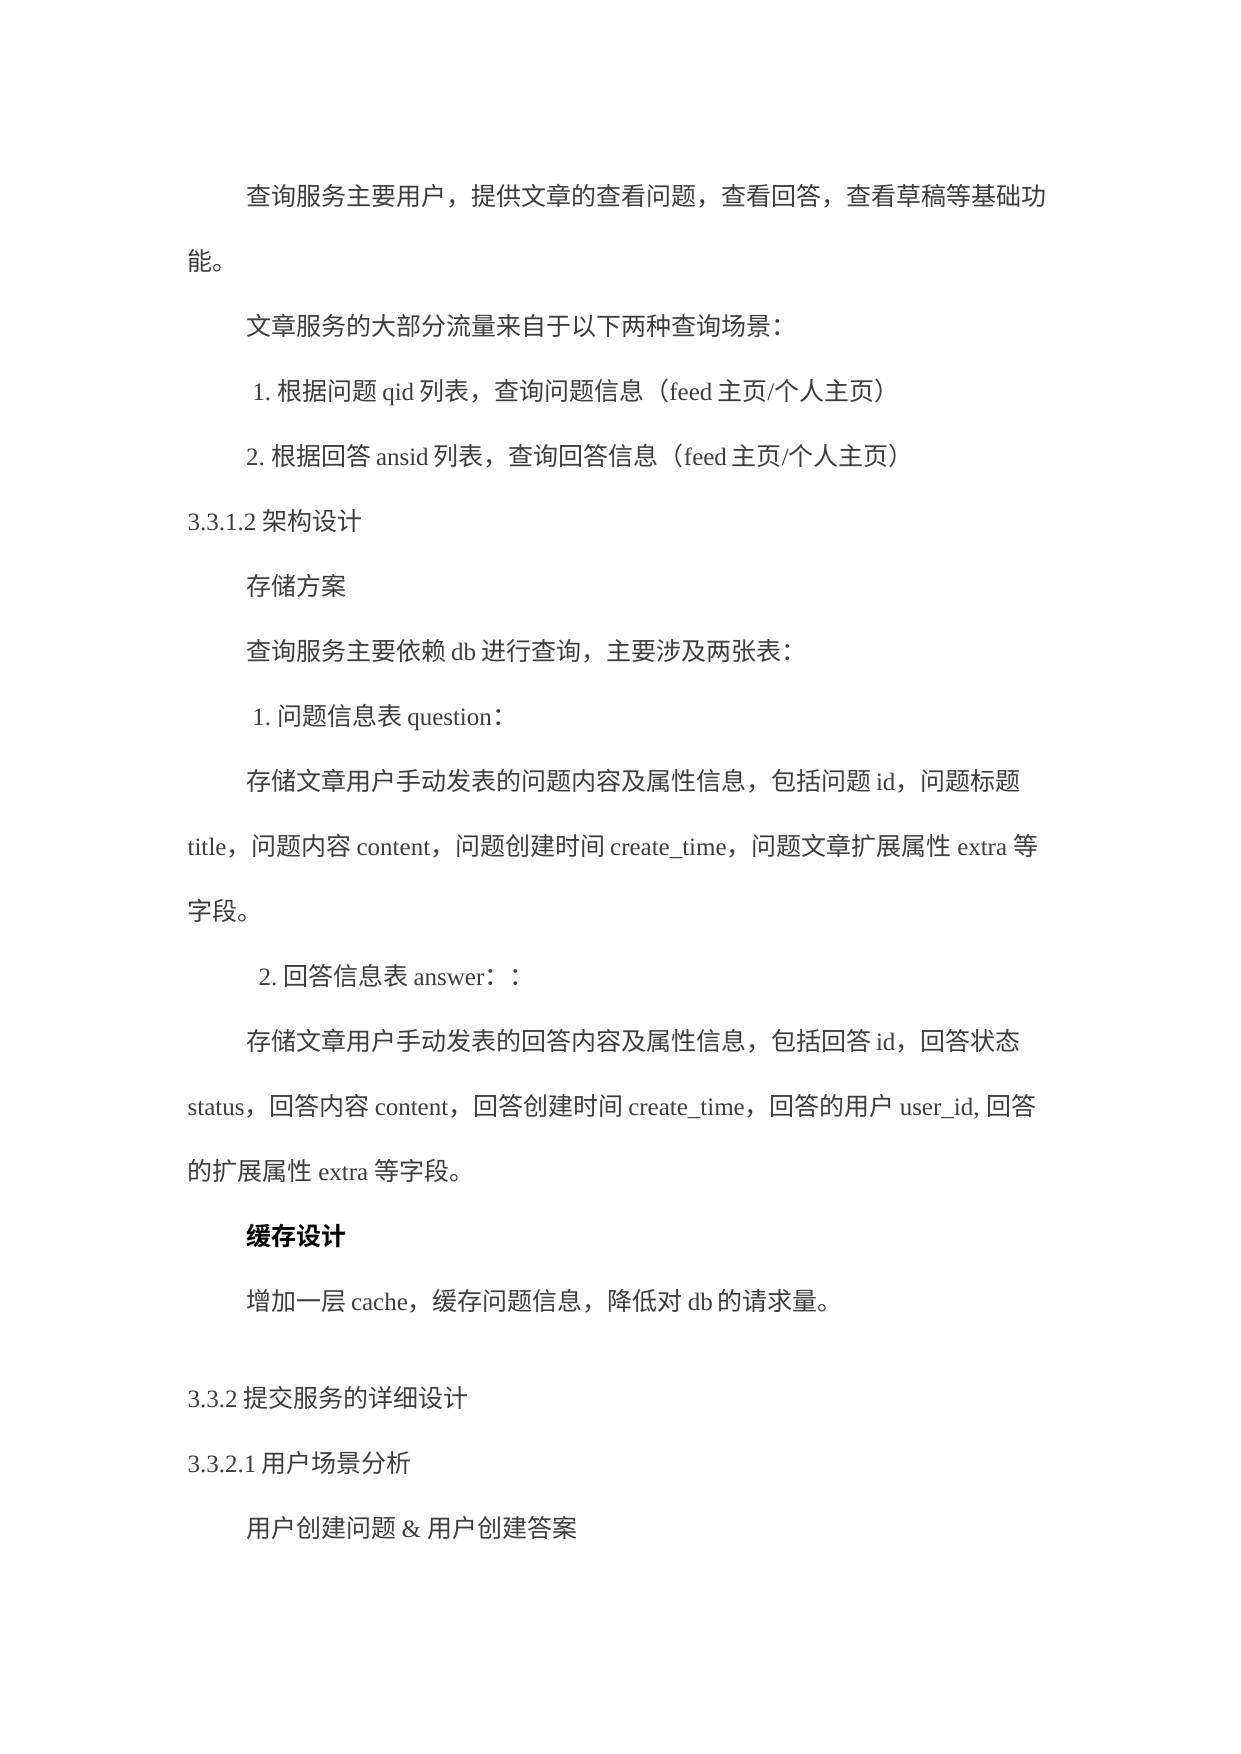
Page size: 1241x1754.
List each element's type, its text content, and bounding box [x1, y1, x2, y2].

text 文章服务的大部分流量来自于以下两种查询场景： [187, 292, 1053, 357]
text 存储文章用户手动发表的回答内容及属性信息，包括回答id，回答状态status，回答内容content，回答创建时间create_time，回答的用户user_id, 回答的扩展属性 extra 等字段。 [187, 1007, 1053, 1202]
text 3.3.2.1用户场景分析 [187, 1429, 1053, 1494]
text 3.3.1.2 架构设计 [187, 487, 1053, 552]
text 2. 根据回答ansid列表，查询回答信息（feed主页/个人主页） [187, 422, 1053, 487]
text 1. 根据问题qid列表，查询问题信息（feed主页/个人主页） [187, 357, 1053, 422]
text 3.3.2 提交服务的详细设计 [187, 1364, 1053, 1429]
text 查询服务主要用户，提供文章的查看问题，查看回答，查看草稿等基础功能。 [187, 162, 1053, 292]
text 1. 问题信息表question： [187, 682, 1053, 747]
text 存储方案 [187, 552, 1053, 617]
text 查询服务主要依赖db进行查询，主要涉及两张表： [187, 617, 1053, 682]
text 存储文章用户手动发表的问题内容及属性信息，包括问题id，问题标题title，问题内容content，问题创建时间create_time，问题文章扩展属性 extra 等字段。 [187, 747, 1053, 942]
text 用户创建问题 & 用户创建答案 [187, 1494, 1053, 1559]
text 2. 回答信息表answer：： [187, 942, 1053, 1007]
text 增加一层cache，缓存问题信息，降低对db的请求量。 [187, 1267, 1053, 1332]
text 缓存设计 [187, 1202, 1053, 1267]
